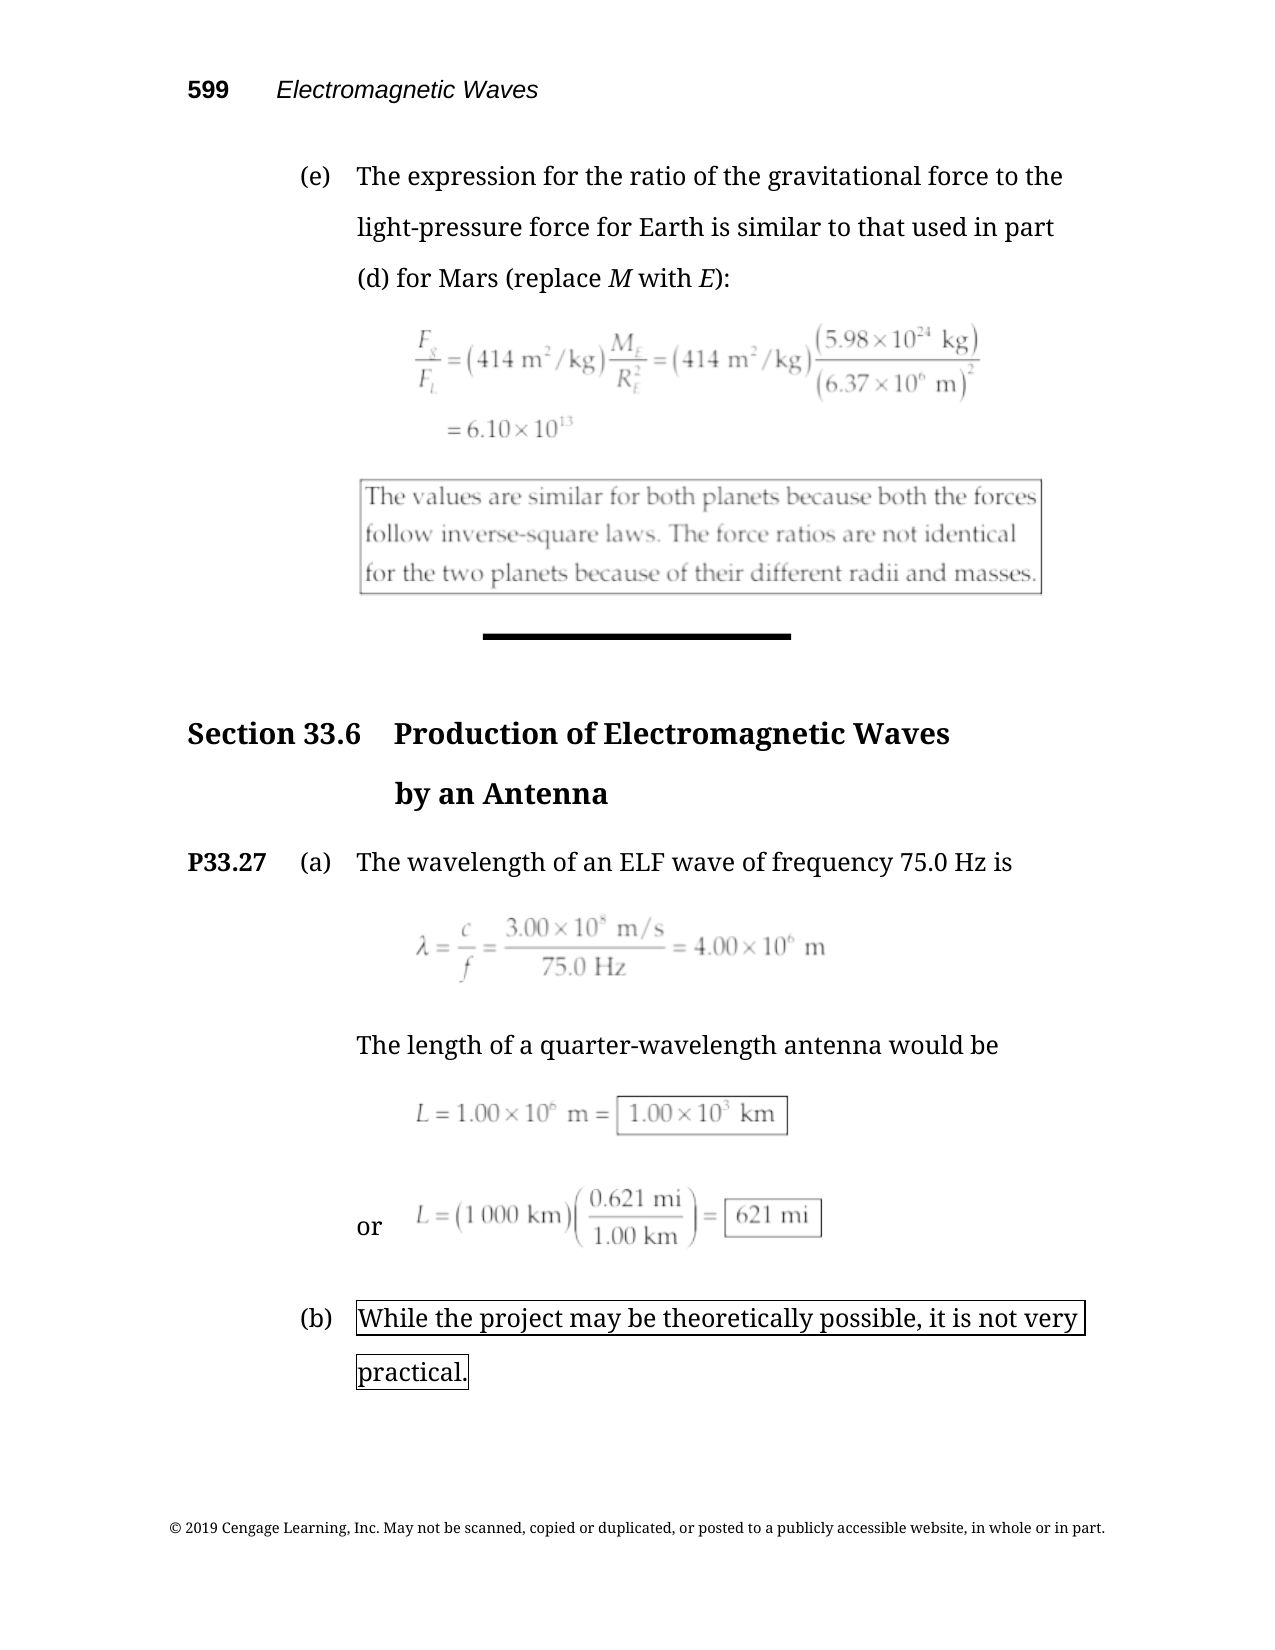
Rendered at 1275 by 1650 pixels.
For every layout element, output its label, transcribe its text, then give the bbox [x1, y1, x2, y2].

text or [187, 1181, 1087, 1270]
text (b) While the project may be theoretically possible, it is not very practical. [187, 1299, 1087, 1390]
text P33.27 (a) The wavelength of an ELF wave of frequency 75.0 Hz is [187, 845, 1087, 879]
text Section 33.6 Production of Electromagnetic Waves by an Antenna [187, 714, 1087, 813]
text (e) The expression for the ratio of the gravitational force to the light-pressure force for Earth is similar to that used in part (d) for Mars (replace M with E): [187, 158, 1087, 294]
text The length of a quarter-wavelength antenna would be [187, 1028, 1087, 1062]
